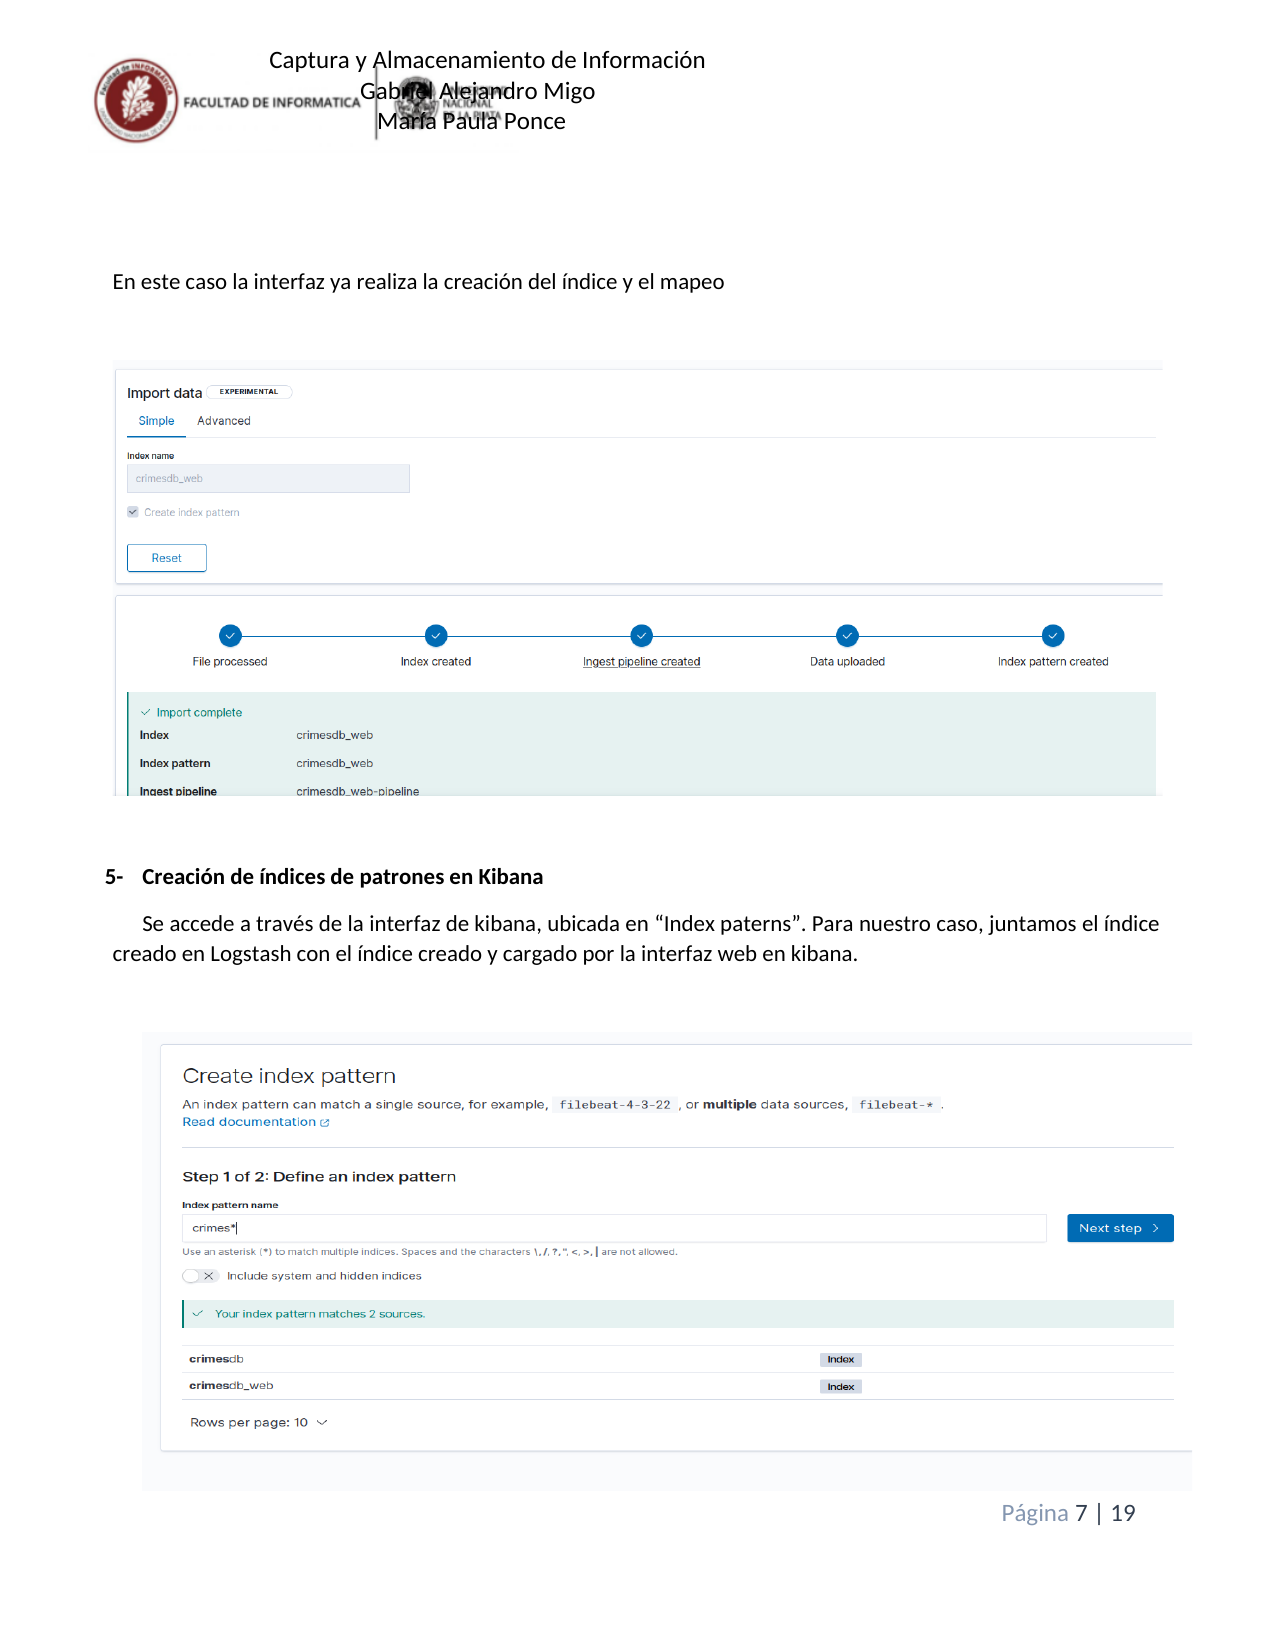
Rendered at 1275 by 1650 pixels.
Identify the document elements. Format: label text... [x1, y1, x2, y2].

picture [142, 1032, 1193, 1491]
text En este caso la interfaz ya realiza la creación del índice y el mapeo [112, 267, 1162, 295]
list Creación de índices de patrones en Kibana [104, 862, 1162, 890]
text Se accede a través de la interfaz de kibana, ubicada en “Index paterns”. Para nuestro caso, juntamos el índice creado en Logstash con el índice creado y cargado por la interfaz web en kibana. [112, 909, 1162, 967]
picture [112, 360, 1163, 796]
picture [87, 43, 519, 157]
